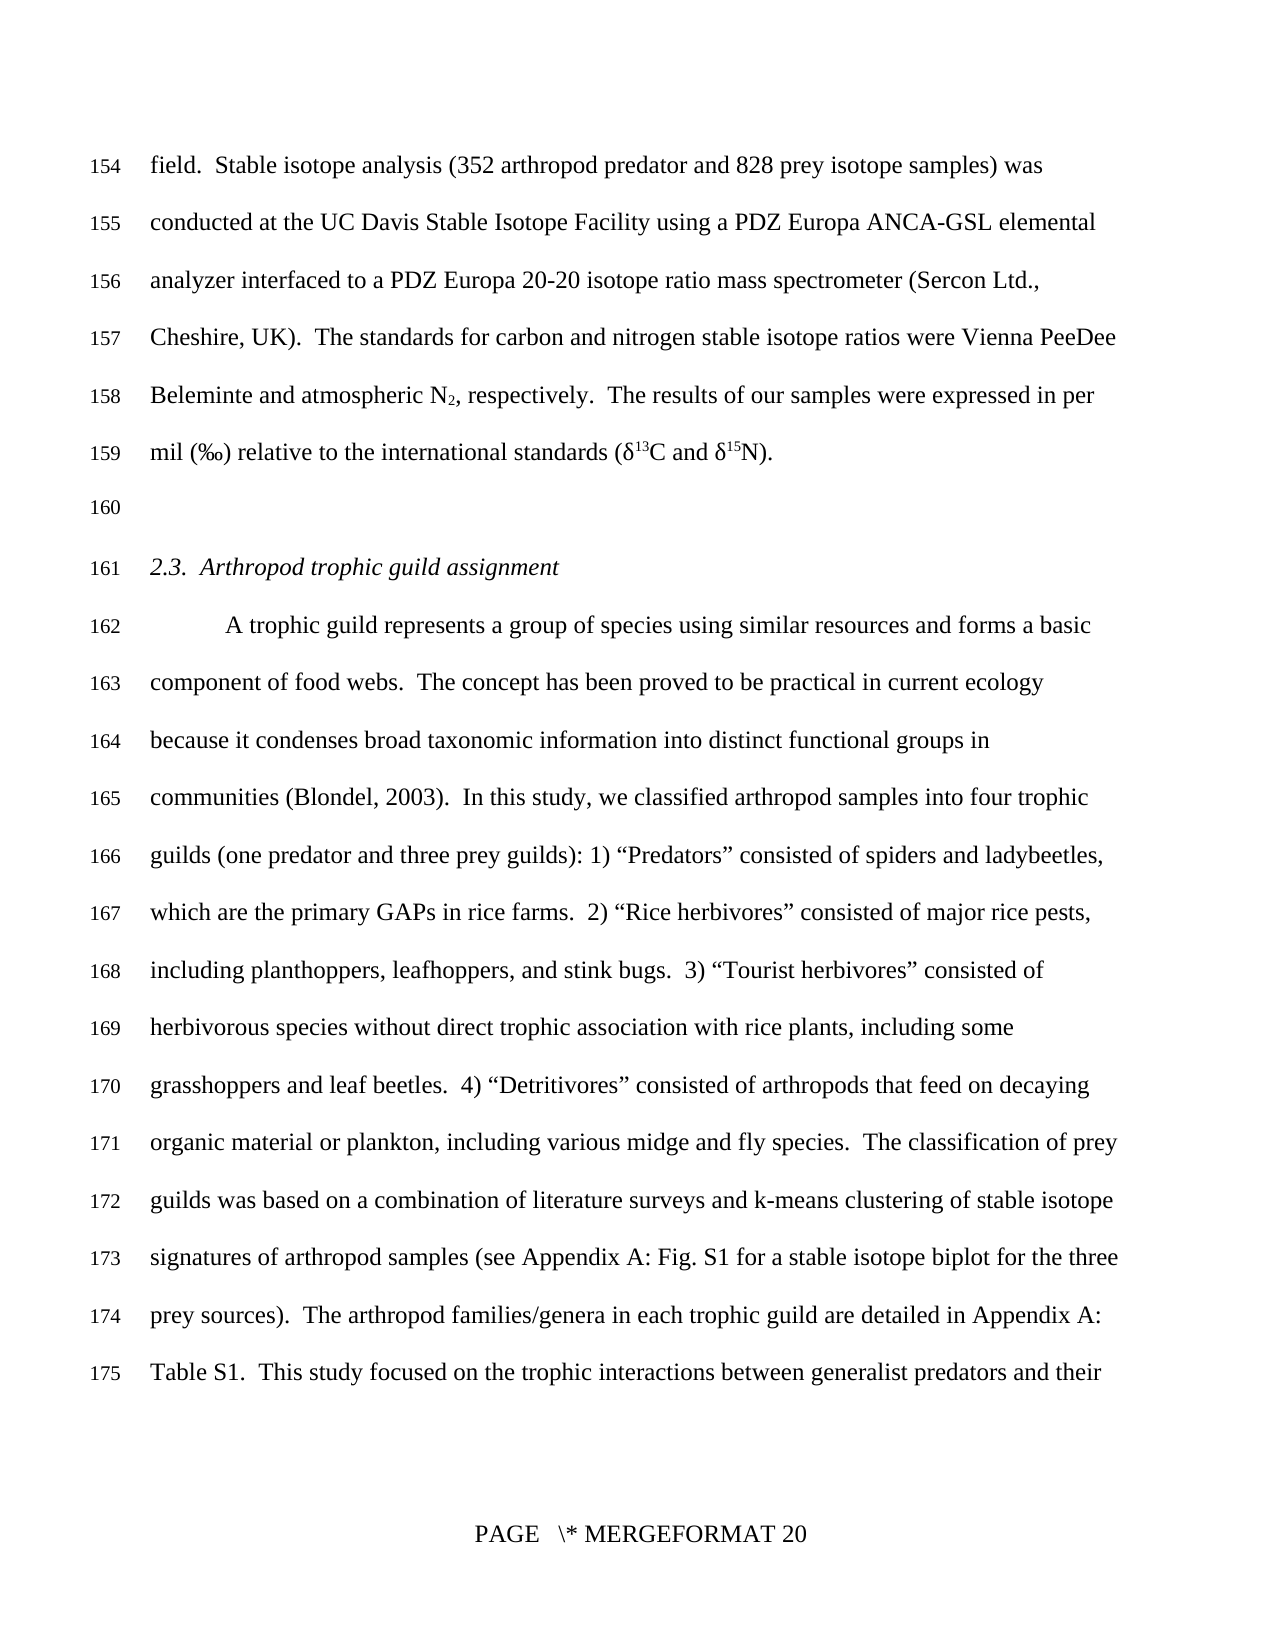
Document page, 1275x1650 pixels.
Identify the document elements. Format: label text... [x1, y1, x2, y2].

text 2.3. Arthropod trophic guild assignment [150, 552, 1125, 581]
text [150, 150, 1125, 466]
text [150, 610, 1125, 1386]
